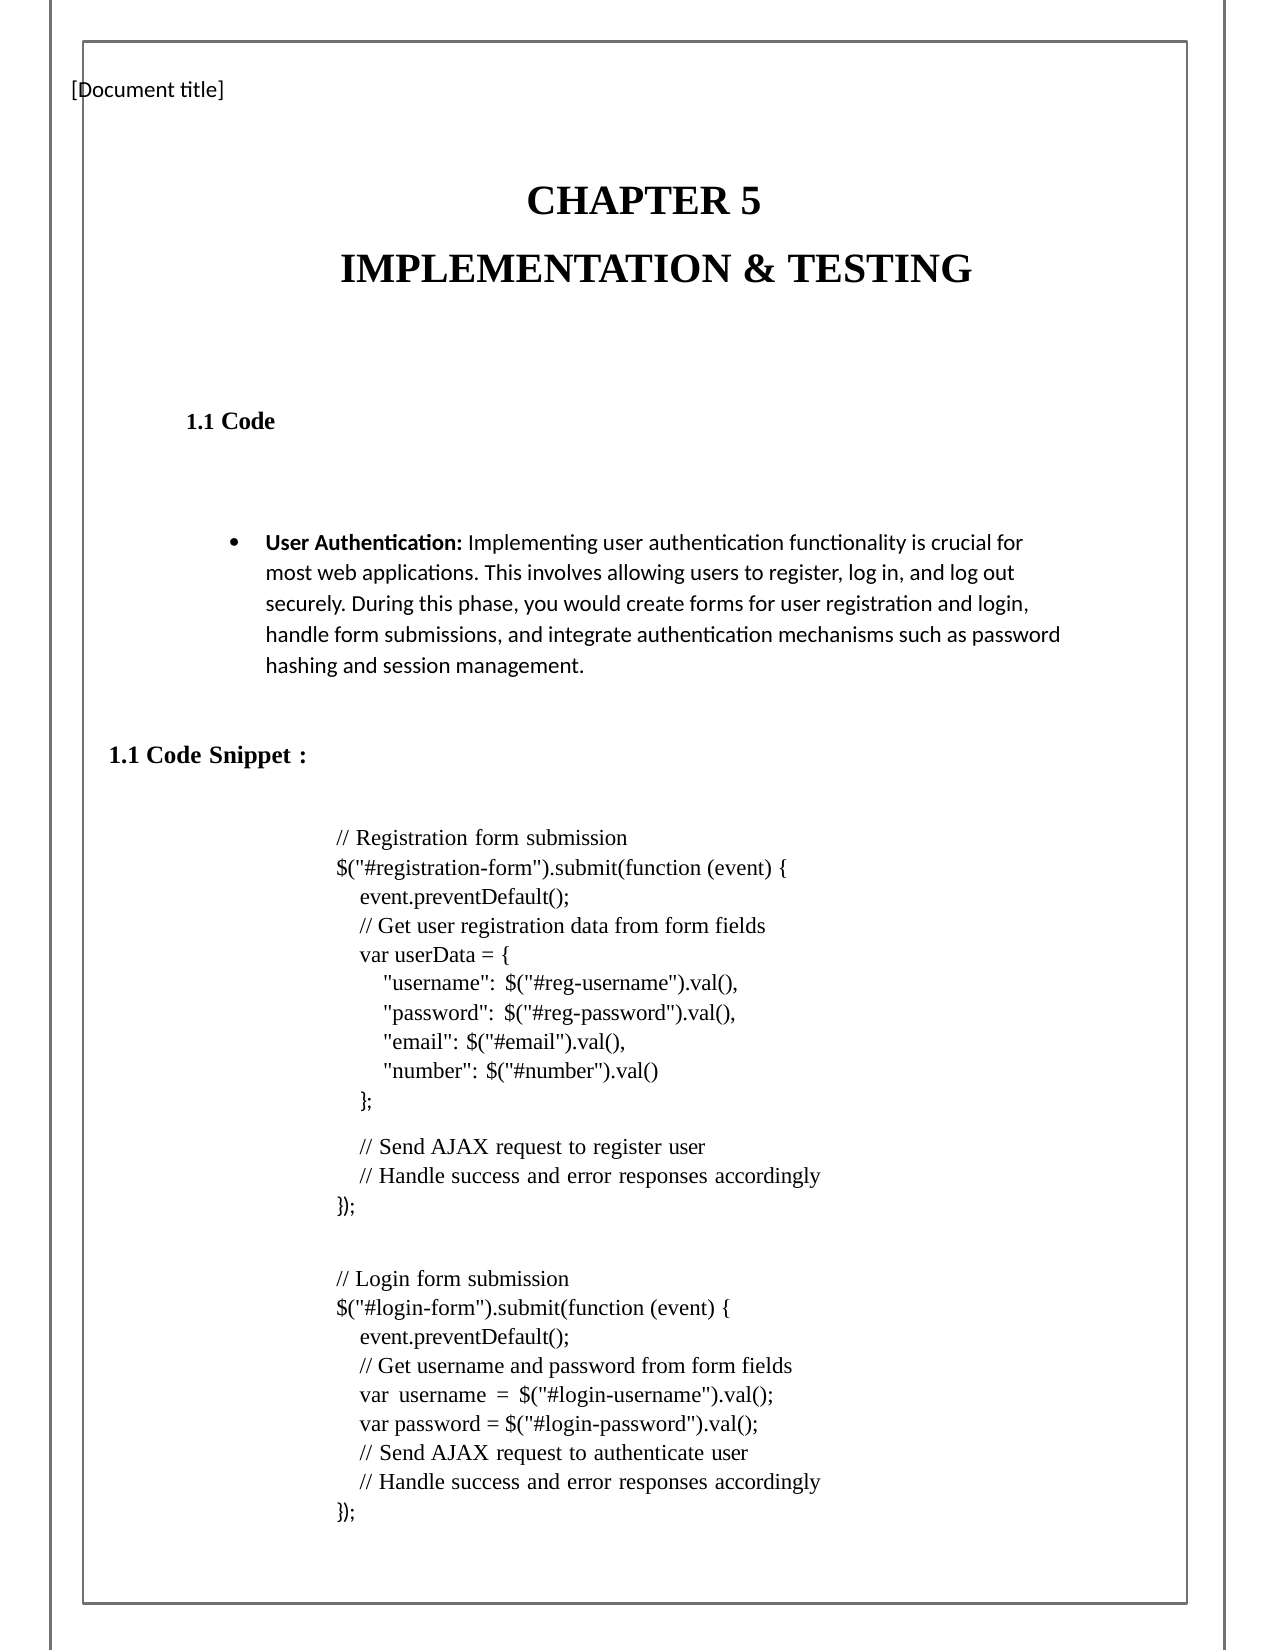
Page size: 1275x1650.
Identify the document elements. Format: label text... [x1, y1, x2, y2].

text // Registration form submission [336, 824, 1200, 851]
text }; [359, 1086, 1200, 1114]
text "username": $("#reg-username").val(), [383, 970, 1200, 996]
text // Get username and password from form fields var username = $("#login-username").val(); var password = $("#login-password").val(); [359, 1352, 803, 1437]
text "number": $("#number").val() [383, 1057, 1200, 1084]
text // Send AJAX request to register user [359, 1133, 1200, 1159]
list User Authentication: Implementing user authentication functionality is crucial for most web applications. This involves allowing users to register, log in, and log out securely. During this phase, you would create forms for user registration and login, handle form submissions, and integrate authentication mechanisms such as password hashing and session management. [230, 528, 1064, 679]
text // Login form submission [336, 1265, 1200, 1291]
text // Handle success and error responses accordingly [359, 1468, 1200, 1494]
subtitle Code [186, 406, 1200, 435]
text "password": $("#reg-password").val(), [383, 999, 1200, 1025]
subtitle CHAPTER 5 IMPLEMENTATION & TESTING [340, 175, 1059, 292]
text // Get user registration data from form fields var userData = { [359, 912, 793, 967]
text $("#registration-form").submit(function (event) { event.preventDefault(); [336, 854, 827, 909]
text "email": $("#email").val(), [383, 1028, 1200, 1054]
subtitle Code Snippet : [108, 740, 1200, 769]
text $("#login-form").submit(function (event) { event.preventDefault(); [336, 1294, 827, 1349]
text }); [336, 1191, 1200, 1219]
text // Send AJAX request to authenticate user [359, 1439, 1200, 1465]
text }); [336, 1497, 1200, 1525]
text // Handle success and error responses accordingly [359, 1162, 1200, 1189]
